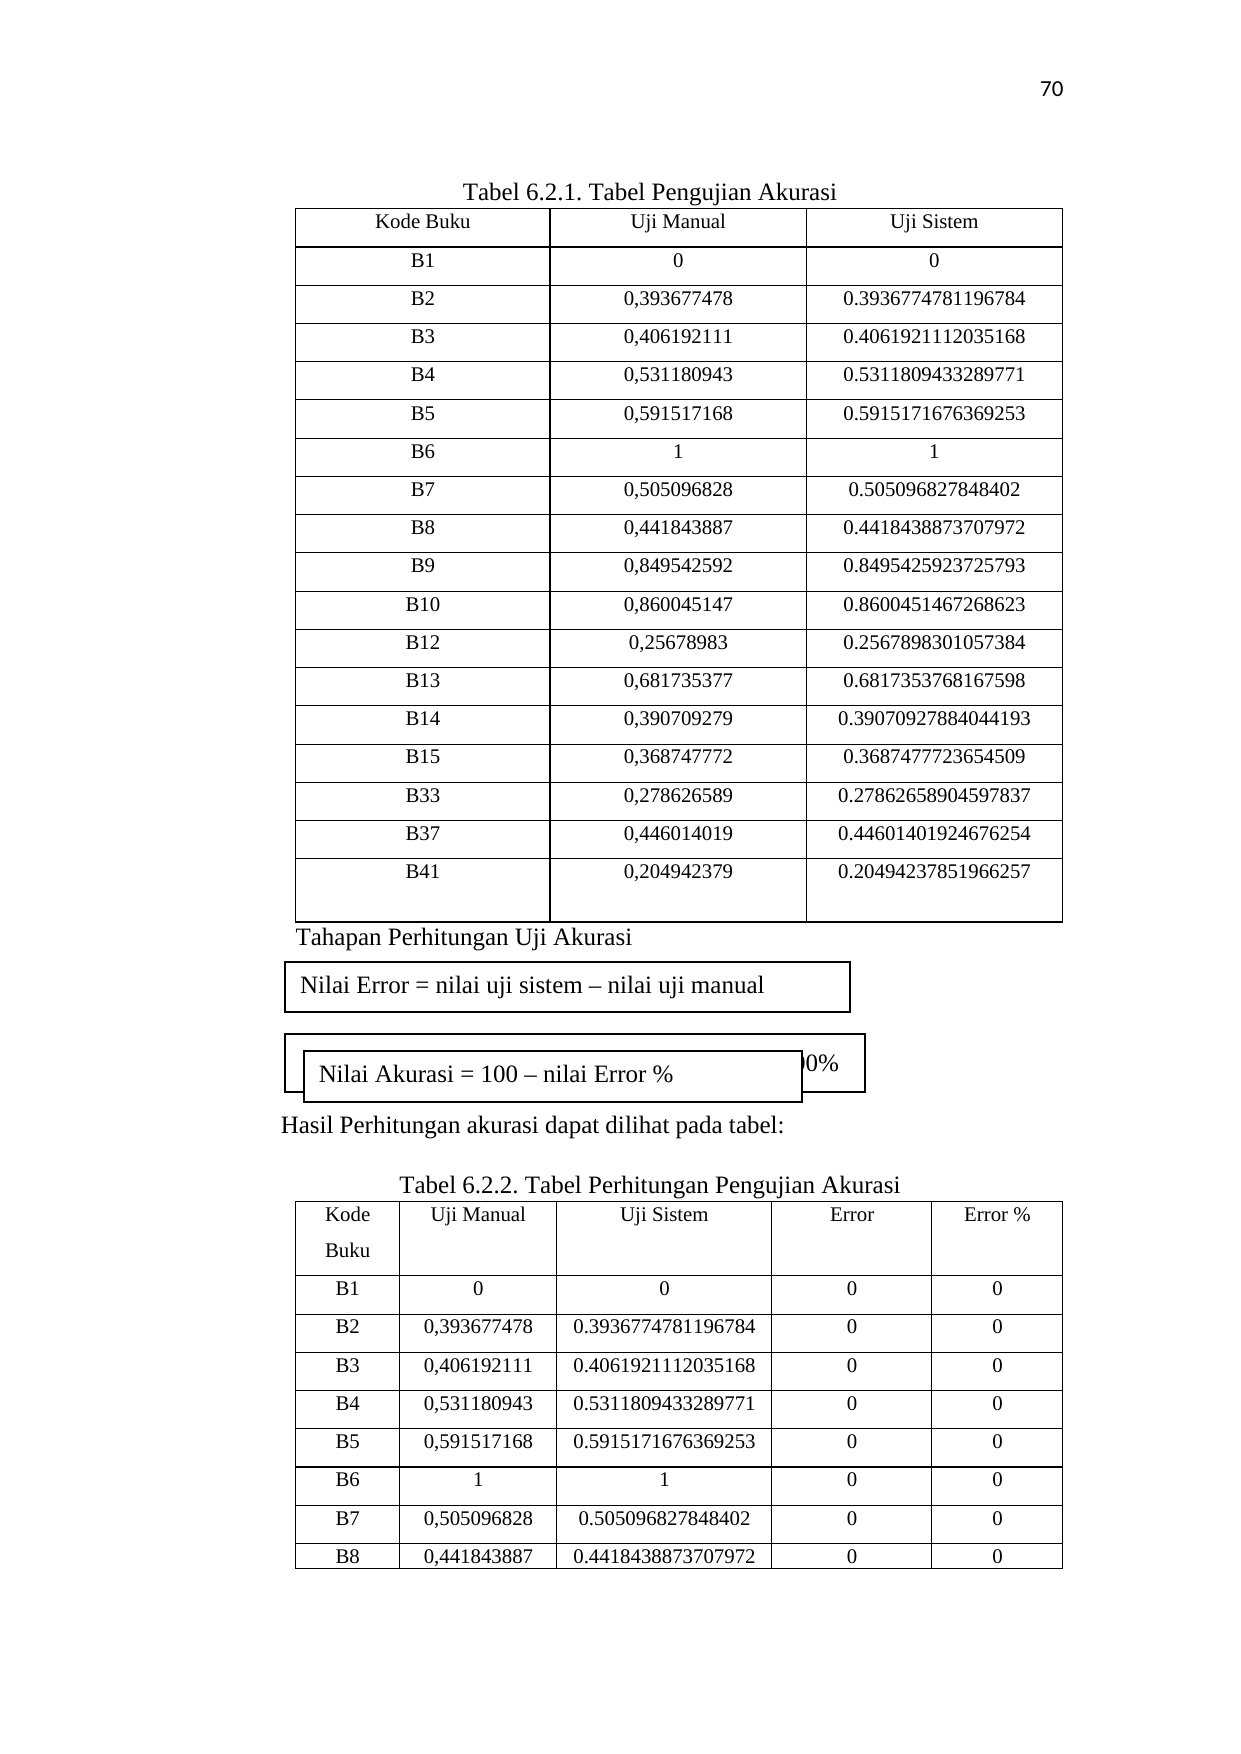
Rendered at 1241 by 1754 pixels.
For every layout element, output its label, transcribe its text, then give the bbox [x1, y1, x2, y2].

table_cell 0.5915171676369253 [807, 400, 1062, 438]
table_cell 1 [551, 439, 806, 476]
table_cell 0.3687477723654509 [807, 745, 1062, 782]
table_cell B15 [296, 745, 549, 782]
table_cell 0,393677478 [400, 1315, 556, 1352]
table_cell 0,681735377 [551, 668, 806, 705]
table_cell 0,446014019 [551, 821, 806, 858]
table_cell 0,860045147 [551, 592, 806, 629]
table_cell B6 [296, 439, 549, 476]
table_cell 0 [932, 1276, 1062, 1313]
table_cell 0 [932, 1468, 1062, 1504]
table_cell 0,591517168 [400, 1429, 556, 1466]
table_cell 0 [772, 1276, 931, 1313]
table_cell 1 [400, 1468, 556, 1504]
table_cell B5 [296, 400, 549, 438]
table_cell 0,531180943 [400, 1391, 556, 1428]
table_cell 0.5311809433289771 [807, 362, 1062, 399]
table_cell 0 [932, 1429, 1062, 1466]
table_cell 0.8600451467268623 [807, 592, 1062, 629]
table_cell 0 [932, 1506, 1062, 1543]
table_cell 0,441843887 [551, 515, 806, 552]
table_cell 0 [772, 1468, 931, 1504]
table_cell 0 [772, 1315, 931, 1352]
table_cell 0.3936774781196784 [807, 286, 1062, 323]
table_cell B1 [296, 248, 549, 285]
table_cell B7 [296, 477, 549, 514]
table_cell 0.20494237851966257 [807, 859, 1062, 921]
table_header Uji Manual [400, 1202, 556, 1275]
table_cell B33 [296, 783, 549, 820]
table_cell B4 [296, 362, 549, 399]
table_cell B8 [296, 515, 549, 552]
table_cell 0,278626589 [551, 783, 806, 820]
table_cell 0,204942379 [551, 859, 806, 921]
table_cell 0,406192111 [400, 1353, 556, 1390]
table_cell B3 [296, 1353, 399, 1390]
table_cell 0.505096827848402 [807, 477, 1062, 514]
table_cell 0.4061921112035168 [807, 324, 1062, 361]
table_cell 0 [932, 1544, 1062, 1568]
table_cell 0.44601401924676254 [807, 821, 1062, 858]
table_cell B4 [296, 1391, 399, 1428]
table_cell 0.4418438873707972 [807, 515, 1062, 552]
table_cell B2 [296, 1315, 399, 1352]
table_header Error [772, 1202, 931, 1275]
table_cell B5 [296, 1429, 399, 1466]
table_cell 0,25678983 [551, 630, 806, 667]
table_cell 0 [932, 1353, 1062, 1390]
table_cell 0.27862658904597837 [807, 783, 1062, 820]
table_cell 0 [932, 1391, 1062, 1428]
table_cell 0.5915171676369253 [557, 1429, 771, 1466]
table_header Kode Buku [296, 209, 549, 246]
table_cell B8 [296, 1544, 399, 1568]
table_cell 0 [807, 248, 1062, 285]
table_cell 0 [772, 1544, 931, 1568]
table_cell 0 [557, 1276, 771, 1313]
table_cell 1 [807, 439, 1062, 476]
table_cell B13 [296, 668, 549, 705]
table_cell 0,406192111 [551, 324, 806, 361]
table_cell 0 [772, 1391, 931, 1428]
table_cell 0.5311809433289771 [557, 1391, 771, 1428]
table_cell 0.39070927884044193 [807, 706, 1062, 743]
table_header Kode Buku [296, 1202, 399, 1275]
table_cell 0.4418438873707972 [557, 1544, 771, 1568]
table_header Uji Manual [551, 209, 806, 246]
table_cell 0,441843887 [400, 1544, 556, 1568]
text Hasil Perhitungan akurasi dapat dilihat pada tabel: [236, 1110, 1063, 1139]
table_cell B9 [296, 553, 549, 591]
table_cell 0 [400, 1276, 556, 1313]
table_cell B6 [296, 1468, 399, 1504]
table_cell B3 [296, 324, 549, 361]
table_cell 0 [772, 1506, 931, 1543]
subtitle Tabel 6.2.2. Tabel Perhitungan Pengujian Akurasi [236, 1170, 1063, 1199]
table_header Uji Sistem [807, 209, 1062, 246]
table_cell 0,531180943 [551, 362, 806, 399]
table_header Uji Sistem [557, 1202, 771, 1275]
table_cell B37 [296, 821, 549, 858]
table_cell 0,849542592 [551, 553, 806, 591]
table_cell B14 [296, 706, 549, 743]
text Tahapan Perhitungan Uji Akurasi [236, 922, 1063, 951]
table_cell 0 [551, 248, 806, 285]
table_cell B12 [296, 630, 549, 667]
table_cell 0,393677478 [551, 286, 806, 323]
table_cell 0,368747772 [551, 745, 806, 782]
table_cell 0 [772, 1429, 931, 1466]
table_cell 0,505096828 [400, 1506, 556, 1543]
table_cell 0.2567898301057384 [807, 630, 1062, 667]
table_cell 0 [932, 1315, 1062, 1352]
table_cell B10 [296, 592, 549, 629]
table_cell B41 [296, 859, 549, 921]
table_cell B1 [296, 1276, 399, 1313]
table_cell 0.505096827848402 [557, 1506, 771, 1543]
table_cell 0 [772, 1353, 931, 1390]
table_cell 0,390709279 [551, 706, 806, 743]
table_cell 0,591517168 [551, 400, 806, 438]
table_cell 0.8495425923725793 [807, 553, 1062, 591]
table_cell B7 [296, 1506, 399, 1543]
table_cell 1 [557, 1468, 771, 1504]
table_cell 0.4061921112035168 [557, 1353, 771, 1390]
table_cell 0.6817353768167598 [807, 668, 1062, 705]
table_cell 0.3936774781196784 [557, 1315, 771, 1352]
subtitle Tabel 6.2.1. Tabel Pengujian Akurasi [236, 177, 1063, 206]
table_cell 0,505096828 [551, 477, 806, 514]
table_header Error % [932, 1202, 1062, 1275]
table_cell B2 [296, 286, 549, 323]
